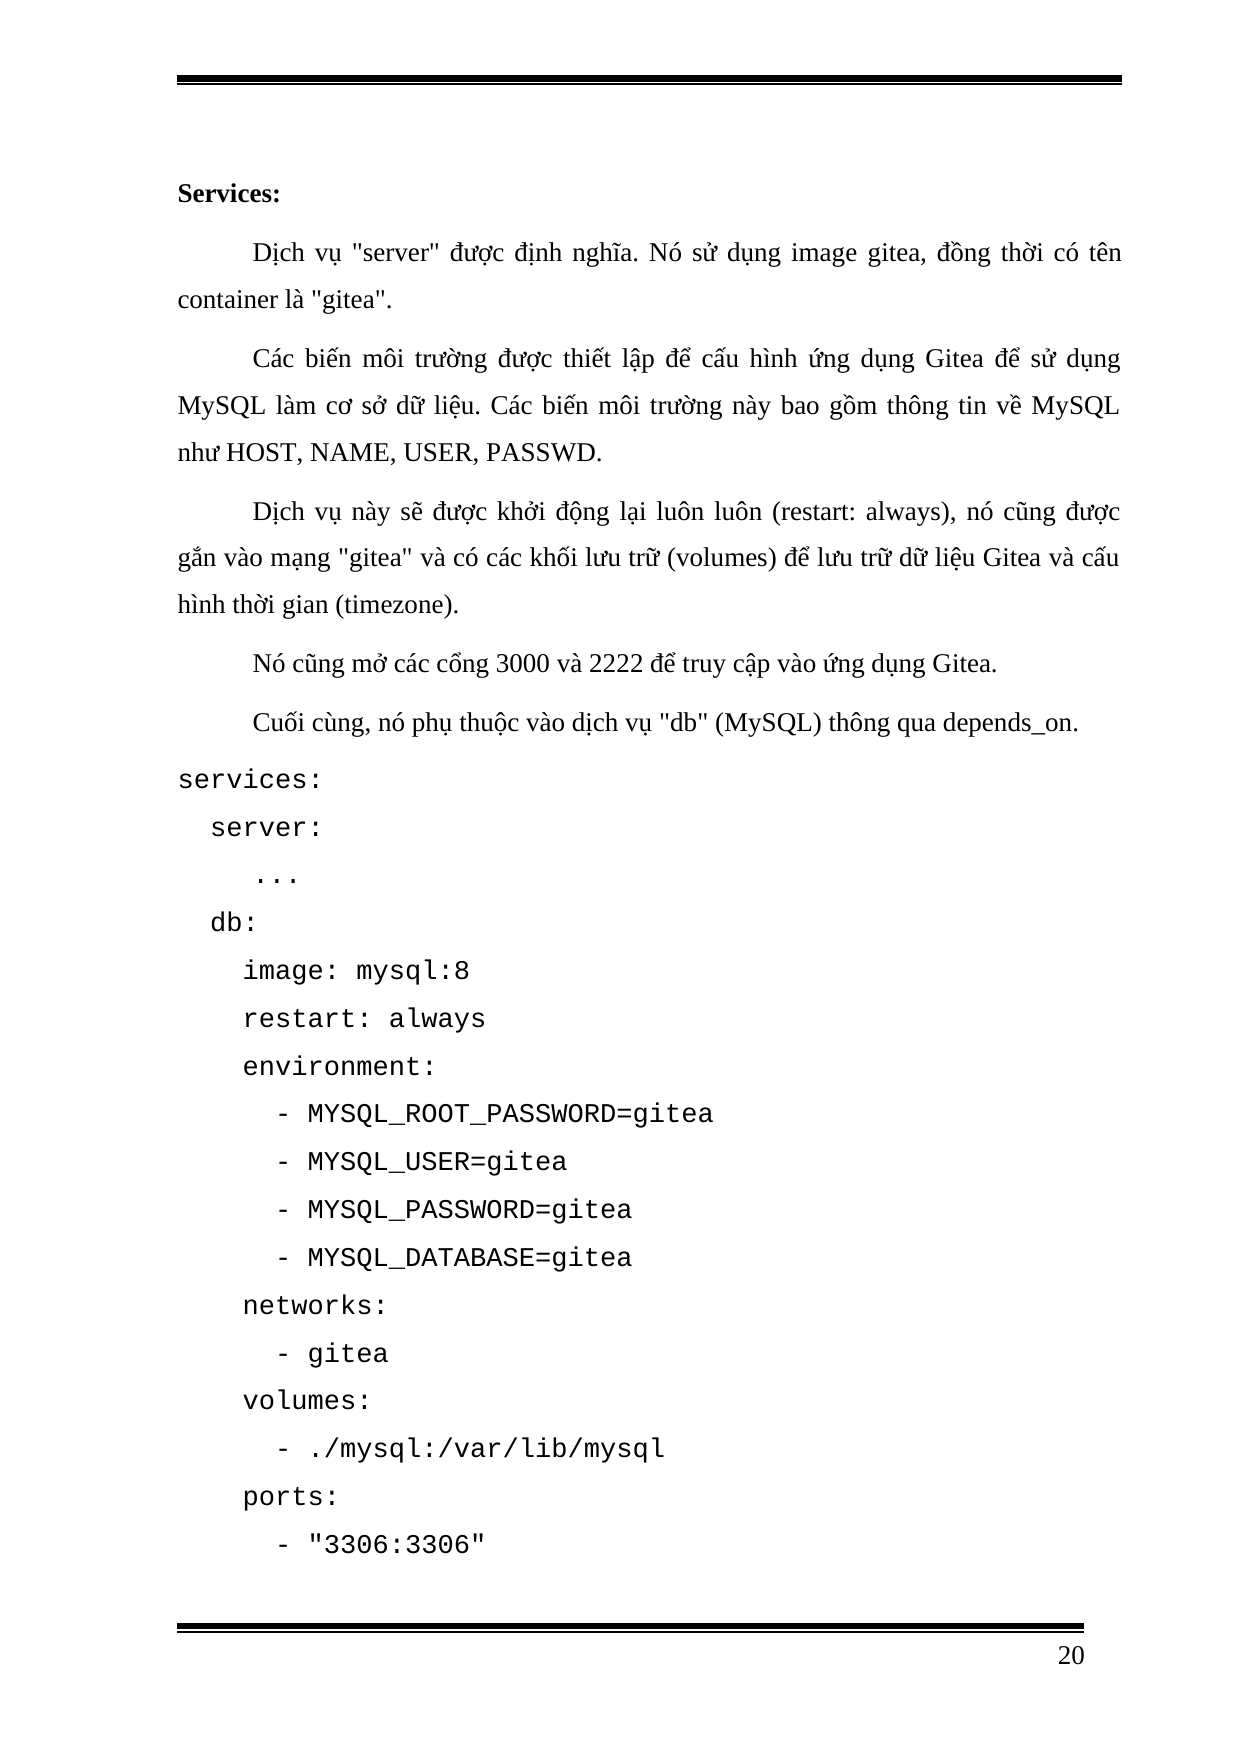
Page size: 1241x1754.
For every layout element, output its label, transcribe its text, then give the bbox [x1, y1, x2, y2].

text networks: [177, 1292, 1122, 1322]
text restart: always [177, 1005, 1122, 1035]
text Services: [177, 177, 1122, 208]
text - MYSQL_DATABASE=gitea [177, 1244, 1122, 1274]
text db: [177, 909, 1122, 940]
text - ./mysql:/var/lib/mysql [177, 1435, 1122, 1466]
text Cuối cùng, nó phụ thuộc vào dịch vụ "db" (MySQL) thông qua depends_on. [177, 706, 1122, 738]
text server: [177, 813, 1122, 844]
text Nó cũng mở các cổng 3000 và 2222 để truy cập vào ứng dụng Gitea. [177, 647, 1122, 678]
text - MYSQL_USER=gitea [177, 1148, 1122, 1179]
text ... [177, 861, 1122, 892]
text volumes: [177, 1387, 1122, 1418]
text - gitea [177, 1339, 1122, 1370]
text Các biến môi trường được thiết lập để cấu hình ứng dụng Gitea để sử dụng MySQL làm cơ sở dữ liệu. Các biến môi trường này bao gồm thông tin về MySQL như HOST, NAME, USER, PASSWD. [177, 342, 1122, 467]
text environment: [177, 1052, 1122, 1083]
text - MYSQL_PASSWORD=gitea [177, 1196, 1122, 1227]
text ports: [177, 1483, 1122, 1513]
text - "3306:3306" [177, 1531, 1122, 1561]
text - MYSQL_ROOT_PASSWORD=gitea [177, 1100, 1122, 1131]
text services: [177, 766, 1122, 796]
text image: mysql:8 [177, 957, 1122, 988]
text Dịch vụ "server" được định nghĩa. Nó sử dụng image gitea, đồng thời có tên container là "gitea". [177, 236, 1122, 314]
text Dịch vụ này sẽ được khởi động lại luôn luôn (restart: always), nó cũng được gắn vào mạng "gitea" và có các khối lưu trữ (volumes) để lưu trữ dữ liệu Gitea và cấu hình thời gian (timezone). [177, 495, 1122, 619]
